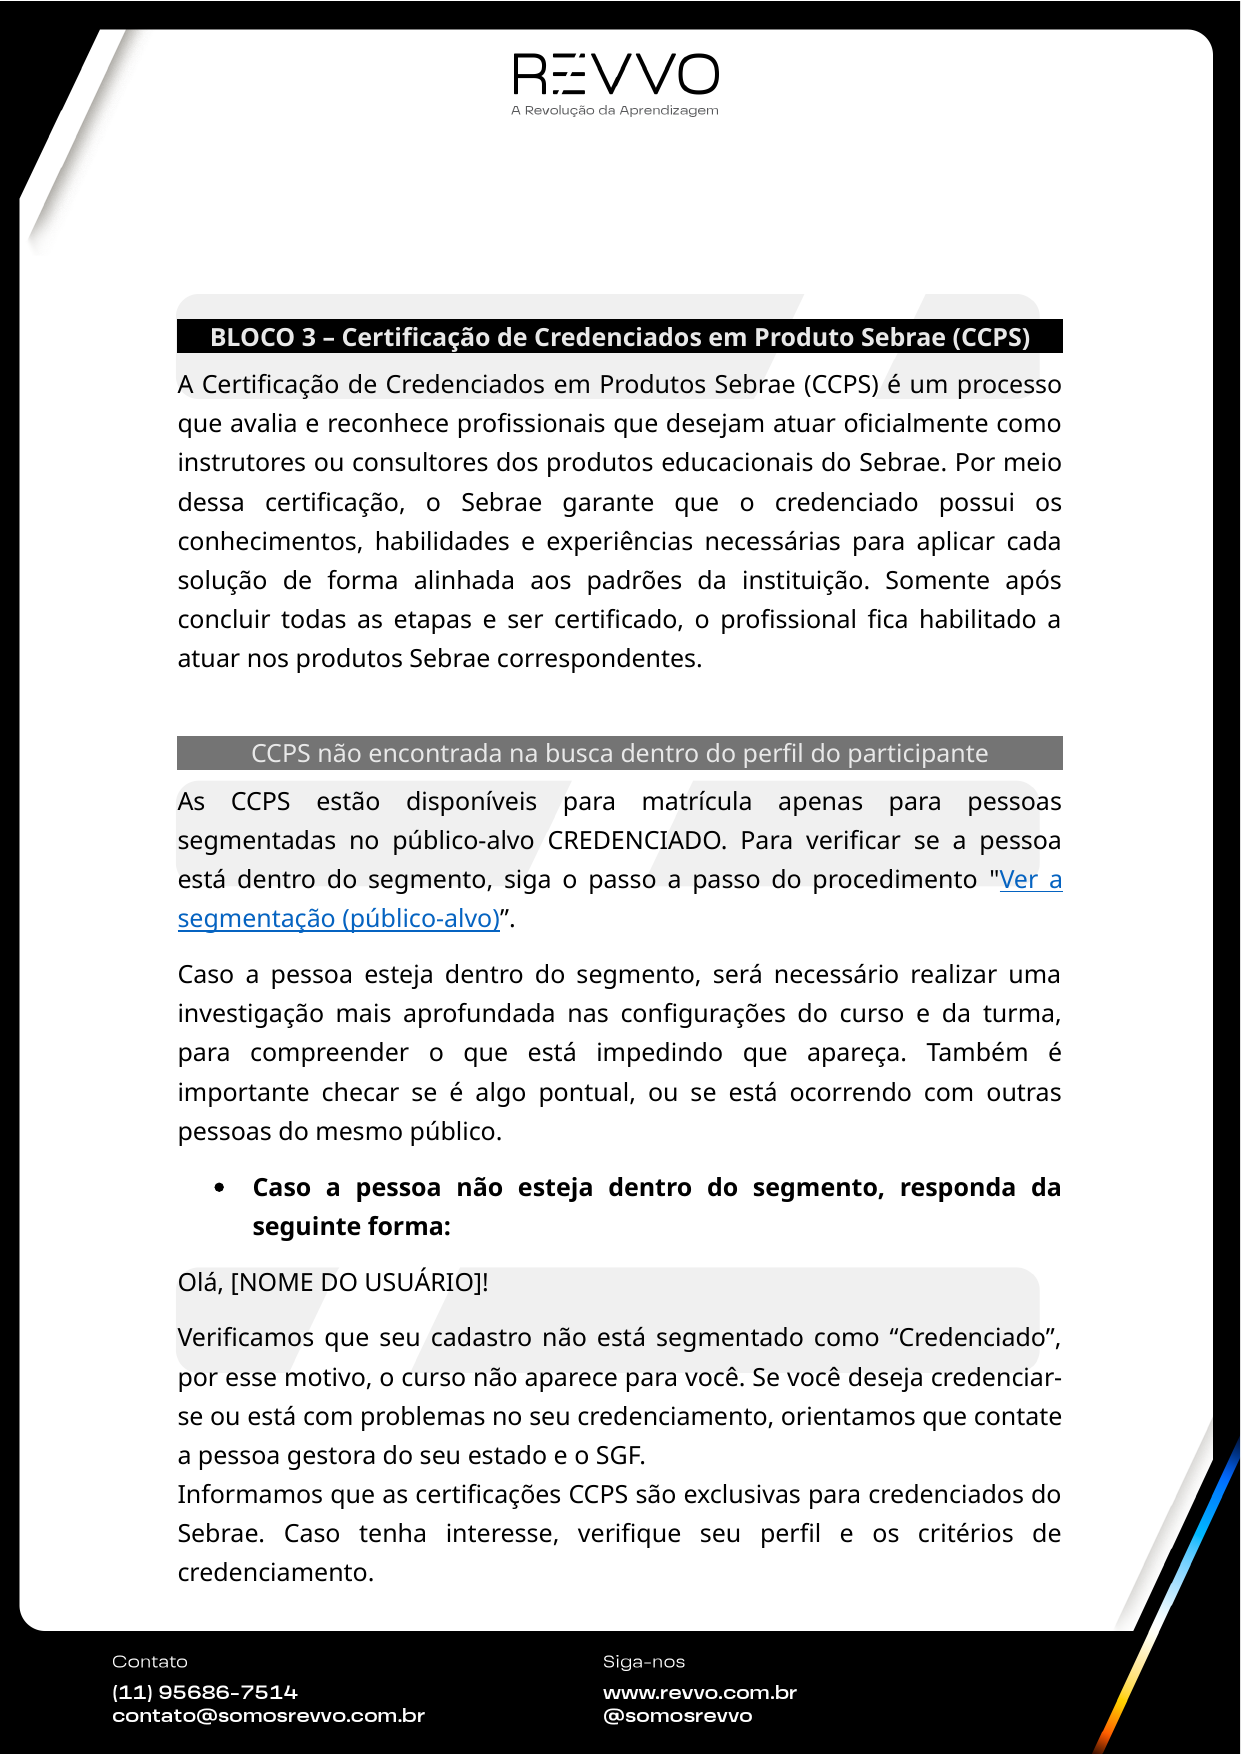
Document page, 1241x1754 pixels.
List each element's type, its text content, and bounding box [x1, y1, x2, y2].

subtitle BLOCO 3 – Certificação de Credenciados em Produto Sebrae (CCPS) [177, 319, 1063, 353]
picture [0, 1, 1241, 1754]
text Olá, [NOME DO USUÁRIO]! [177, 1264, 1063, 1298]
text Informamos que as certificações CCPS são exclusivas para credenciados do Sebrae. Caso tenha interesse, verifique seu perfil e os critérios de credenciamento. [177, 1477, 1063, 1589]
text Verificamos que seu cadastro não está segmentado como “Credenciado”, por esse motivo, o curso não aparece para você. Se você deseja credenciar-se ou está com problemas no seu credenciamento, orientamos que contate a pessoa gestora do seu estado e o SGF. [177, 1320, 1063, 1472]
list Caso a pessoa não esteja dentro do segmento, responda da seguinte forma: [215, 1169, 1063, 1242]
text A Certificação de Credenciados em Produtos Sebrae (CCPS) é um processo que avalia e reconhece profissionais que desejam atuar oficialmente como instrutores ou consultores dos produtos educacionais do Sebrae. Por meio dessa certificação, o Sebrae garante que o credenciado possui os conhecimentos, habilidades e experiências necessárias para aplicar cada solução de forma alinhada aos padrões da instituição. Somente após concluir todas as etapas e ser certificado, o profissional fica habilitado a atuar nos produtos Sebrae correspondentes. [177, 367, 1063, 675]
text As CCPS estão disponíveis para matrícula apenas para pessoas segmentadas no público-alvo CREDENCIADO. Para verificar se a pessoa está dentro do segmento, siga o passo a passo do procedimento "Ver a segmentação (público-alvo)”. [177, 783, 1063, 935]
subtitle CCPS não encontrada na busca dentro do perfil do participante [177, 736, 1063, 770]
text Caso a pessoa esteja dentro do segmento, será necessário realizar uma investigação mais aprofundada nas configurações do curso e da turma, para compreender o que está impedindo que apareça. Também é importante checar se é algo pontual, ou se está ocorrendo com outras pessoas do mesmo público. [177, 957, 1063, 1147]
